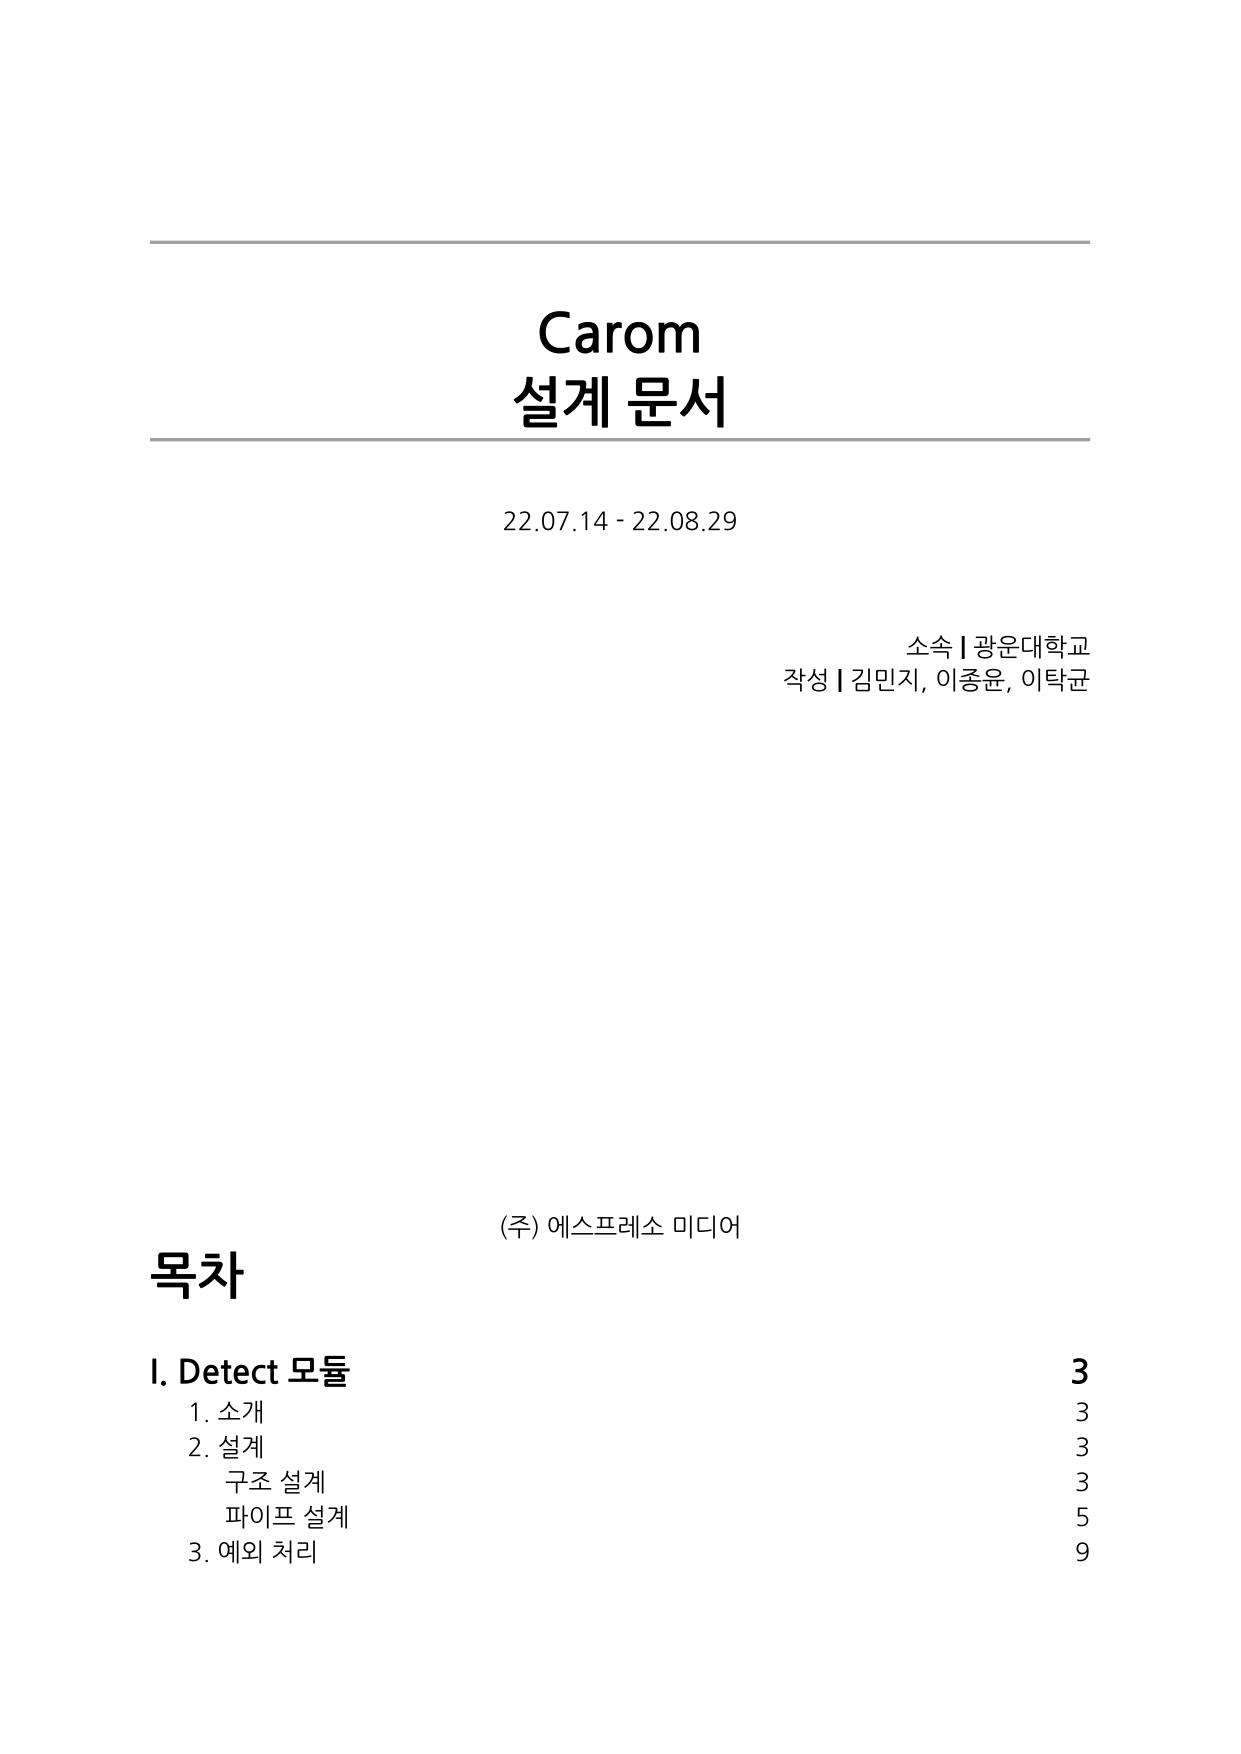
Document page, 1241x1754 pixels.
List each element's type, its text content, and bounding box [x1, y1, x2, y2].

title 설계 문서 [150, 369, 1090, 432]
text 소속 | 광운대학교 [150, 632, 1090, 661]
text 목차 [150, 1245, 1090, 1302]
title 22.07.14 - 22.08.29 [150, 507, 1090, 535]
text (주) 에스프레소 미디어 [150, 1212, 1090, 1241]
text 작성 | 김민지, 이종윤, 이탁균 [150, 665, 1090, 694]
title Carom [150, 301, 1090, 363]
